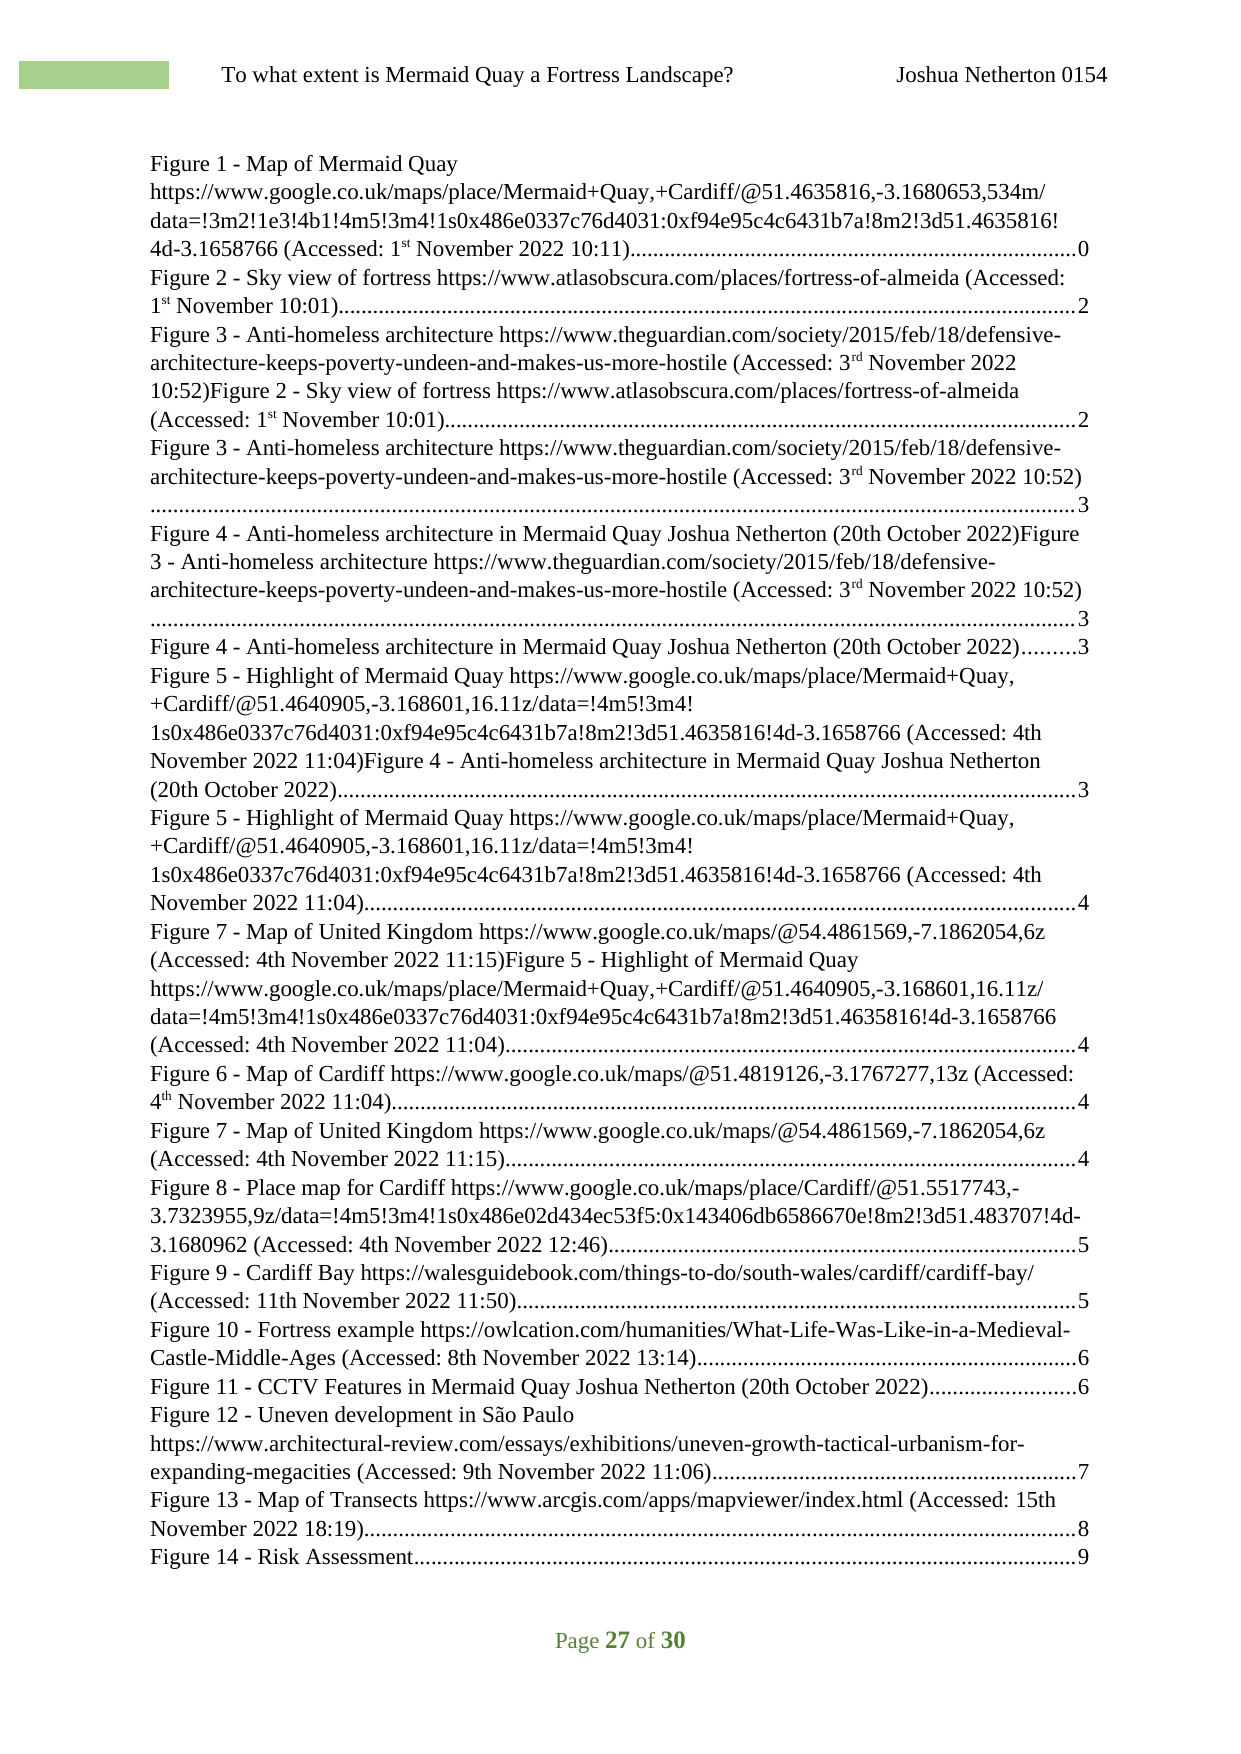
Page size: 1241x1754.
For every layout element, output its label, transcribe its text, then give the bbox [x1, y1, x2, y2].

text Figure 3 - Anti-homeless architecture https://www.theguardian.com/society/2015/feb/18/defensive-architecture-keeps-poverty-undeen-and-makes-us-more-hostile (Accessed: 3rd November 2022 10:52) 3 [150, 434, 1090, 518]
text Figure 3 - Anti-homeless architecture https://www.theguardian.com/society/2015/feb/18/defensive-architecture-keeps-poverty-undeen-and-makes-us-more-hostile (Accessed: 3rd November 2022 10:52)Figure 2 - Sky view of fortress https://www.atlasobscura.com/places/fortress-of-almeida (Accessed: 1st November 10:01) 2 [150, 321, 1090, 432]
text Figure 13 - Map of Transects https://www.arcgis.com/apps/mapviewer/index.html (Accessed: 15th November 2022 18:19) 8 [150, 1487, 1090, 1541]
text Figure 4 - Anti-homeless architecture in Mermaid Quay Joshua Netherton (20th October 2022) 3 [150, 633, 1090, 660]
text Figure 10 - Fortress example https://owlcation.com/humanities/What-Life-Was-Like-in-a-Medieval-Castle-Middle-Ages (Accessed: 8th November 2022 13:14) 6 [150, 1316, 1090, 1371]
text Figure 5 - Highlight of Mermaid Quay https://www.google.co.uk/maps/place/Mermaid+Quay,+Cardiff/@51.4640905,-3.168601,16.11z/data=!4m5!3m4!1s0x486e0337c76d4031:0xf94e95c4c6431b7a!8m2!3d51.4635816!4d-3.1658766 (Accessed: 4th November 2022 11:04)Figure 4 - Anti-homeless architecture in Mermaid Quay Joshua Netherton (20th October 2022) 3 [150, 662, 1090, 802]
text Figure 9 - Cardiff Bay https://walesguidebook.com/things-to-do/south-wales/cardiff/cardiff-bay/ (Accessed: 11th November 2022 11:50) 5 [150, 1259, 1090, 1314]
text Figure 6 - Map of Cardiff https://www.google.co.uk/maps/@51.4819126,-3.1767277,13z (Accessed: 4th November 2022 11:04) 4 [150, 1060, 1090, 1115]
text Figure 7 - Map of United Kingdom https://www.google.co.uk/maps/@54.4861569,-7.1862054,6z (Accessed: 4th November 2022 11:15)Figure 5 - Highlight of Mermaid Quay https://www.google.co.uk/maps/place/Mermaid+Quay,+Cardiff/@51.4640905,-3.168601,16.11z/data=!4m5!3m4!1s0x486e0337c76d4031:0xf94e95c4c6431b7a!8m2!3d51.4635816!4d-3.1658766 (Accessed: 4th November 2022 11:04) 4 [150, 918, 1090, 1058]
text Figure 1 - Map of Mermaid Quay https://www.google.co.uk/maps/place/Mermaid+Quay,+Cardiff/@51.4635816,-3.1680653,534m/data=!3m2!1e3!4b1!4m5!3m4!1s0x486e0337c76d4031:0xf94e95c4c6431b7a!8m2!3d51.4635816!4d-3.1658766 (Accessed: 1st November 2022 10:11) 0 [150, 150, 1090, 262]
text Figure 7 - Map of United Kingdom https://www.google.co.uk/maps/@54.4861569,-7.1862054,6z (Accessed: 4th November 2022 11:15) 4 [150, 1117, 1090, 1172]
text Figure 14 - Risk Assessment 9 [150, 1543, 1090, 1570]
text Figure 2 - Sky view of fortress https://www.atlasobscura.com/places/fortress-of-almeida (Accessed: 1st November 10:01) 2 [150, 264, 1090, 318]
text Figure 5 - Highlight of Mermaid Quay https://www.google.co.uk/maps/place/Mermaid+Quay,+Cardiff/@51.4640905,-3.168601,16.11z/data=!4m5!3m4!1s0x486e0337c76d4031:0xf94e95c4c6431b7a!8m2!3d51.4635816!4d-3.1658766 (Accessed: 4th November 2022 11:04) 4 [150, 804, 1090, 916]
text Figure 11 - CCTV Features in Mermaid Quay Joshua Netherton (20th October 2022) 6 [150, 1373, 1090, 1399]
text Figure 4 - Anti-homeless architecture in Mermaid Quay Joshua Netherton (20th October 2022)Figure 3 - Anti-homeless architecture https://www.theguardian.com/society/2015/feb/18/defensive-architecture-keeps-poverty-undeen-and-makes-us-more-hostile (Accessed: 3rd November 2022 10:52) 3 [150, 520, 1090, 631]
text Figure 12 - Uneven development in São Paulo https://www.architectural-review.com/essays/exhibitions/uneven-growth-tactical-urbanism-for-expanding-megacities (Accessed: 9th November 2022 11:06) 7 [150, 1401, 1090, 1484]
text Figure 8 - Place map for Cardiff https://www.google.co.uk/maps/place/Cardiff/@51.5517743,-3.7323955,9z/data=!4m5!3m4!1s0x486e02d434ec53f5:0x143406db6586670e!8m2!3d51.483707!4d-3.1680962 (Accessed: 4th November 2022 12:46) 5 [150, 1174, 1090, 1257]
